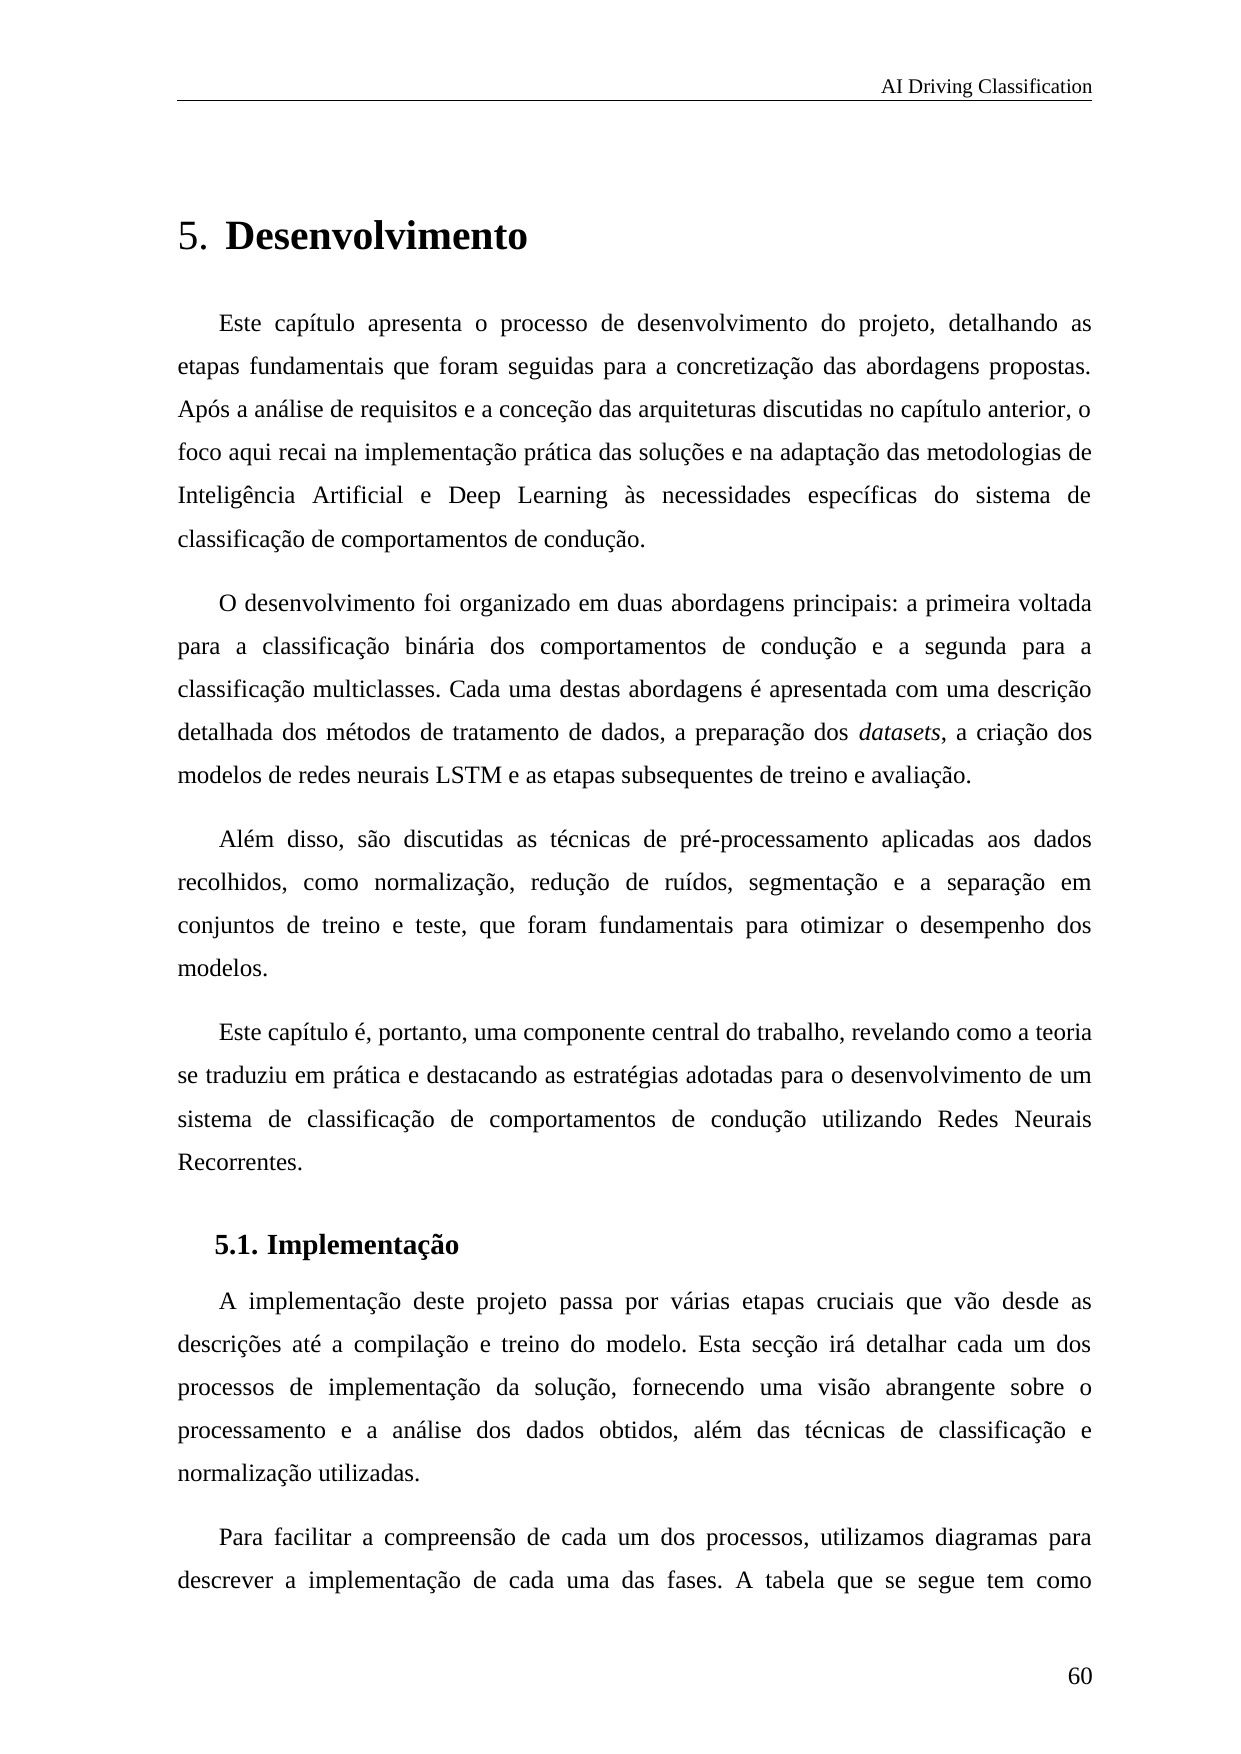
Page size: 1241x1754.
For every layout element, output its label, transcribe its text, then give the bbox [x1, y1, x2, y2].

text A implementação deste projeto passa por várias etapas cruciais que vão desde as descrições até a compilação e treino do modelo. Esta secção irá detalhar cada um dos processos de implementação da solução, fornecendo uma visão abrangente sobre o processamento e a análise dos dados obtidos, além das técnicas de classificação e normalização utilizadas. [177, 1286, 1092, 1487]
text Além disso, são discutidas as técnicas de pré-processamento aplicadas aos dados recolhidos, como normalização, redução de ruídos, segmentação e a separação em conjuntos de treino e teste, que foram fundamentais para otimizar o desempenho dos modelos. [177, 824, 1092, 982]
text Este capítulo é, portanto, uma componente central do trabalho, revelando como a teoria se traduziu em prática e destacando as estratégias adotadas para o desenvolvimento de um sistema de classificação de comportamentos de condução utilizando Redes Neurais Recorrentes. [177, 1017, 1092, 1176]
text Este capítulo apresenta o processo de desenvolvimento do projeto, detalhando as etapas fundamentais que foram seguidas para a concretização das abordagens propostas. Após a análise de requisitos e a conceção das arquiteturas discutidas no capítulo anterior, o foco aqui recai na implementação prática das soluções e na adaptação das metodologias de Inteligência Artificial e Deep Learning às necessidades específicas do sistema de classificação de comportamentos de condução. [177, 308, 1092, 552]
subtitle Desenvolvimento [177, 210, 1092, 258]
subtitle Implementação [214, 1227, 1092, 1261]
text O desenvolvimento foi organizado em duas abordagens principais: a primeira voltada para a classificação binária dos comportamentos de condução e a segunda para a classificação multiclasses. Cada uma destas abordagens é apresentada com uma descrição detalhada dos métodos de tratamento de dados, a preparação dos datasets, a criação dos modelos de redes neurais LSTM e as etapas subsequentes de treino e avaliação. [177, 588, 1092, 789]
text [177, 1522, 1092, 1594]
